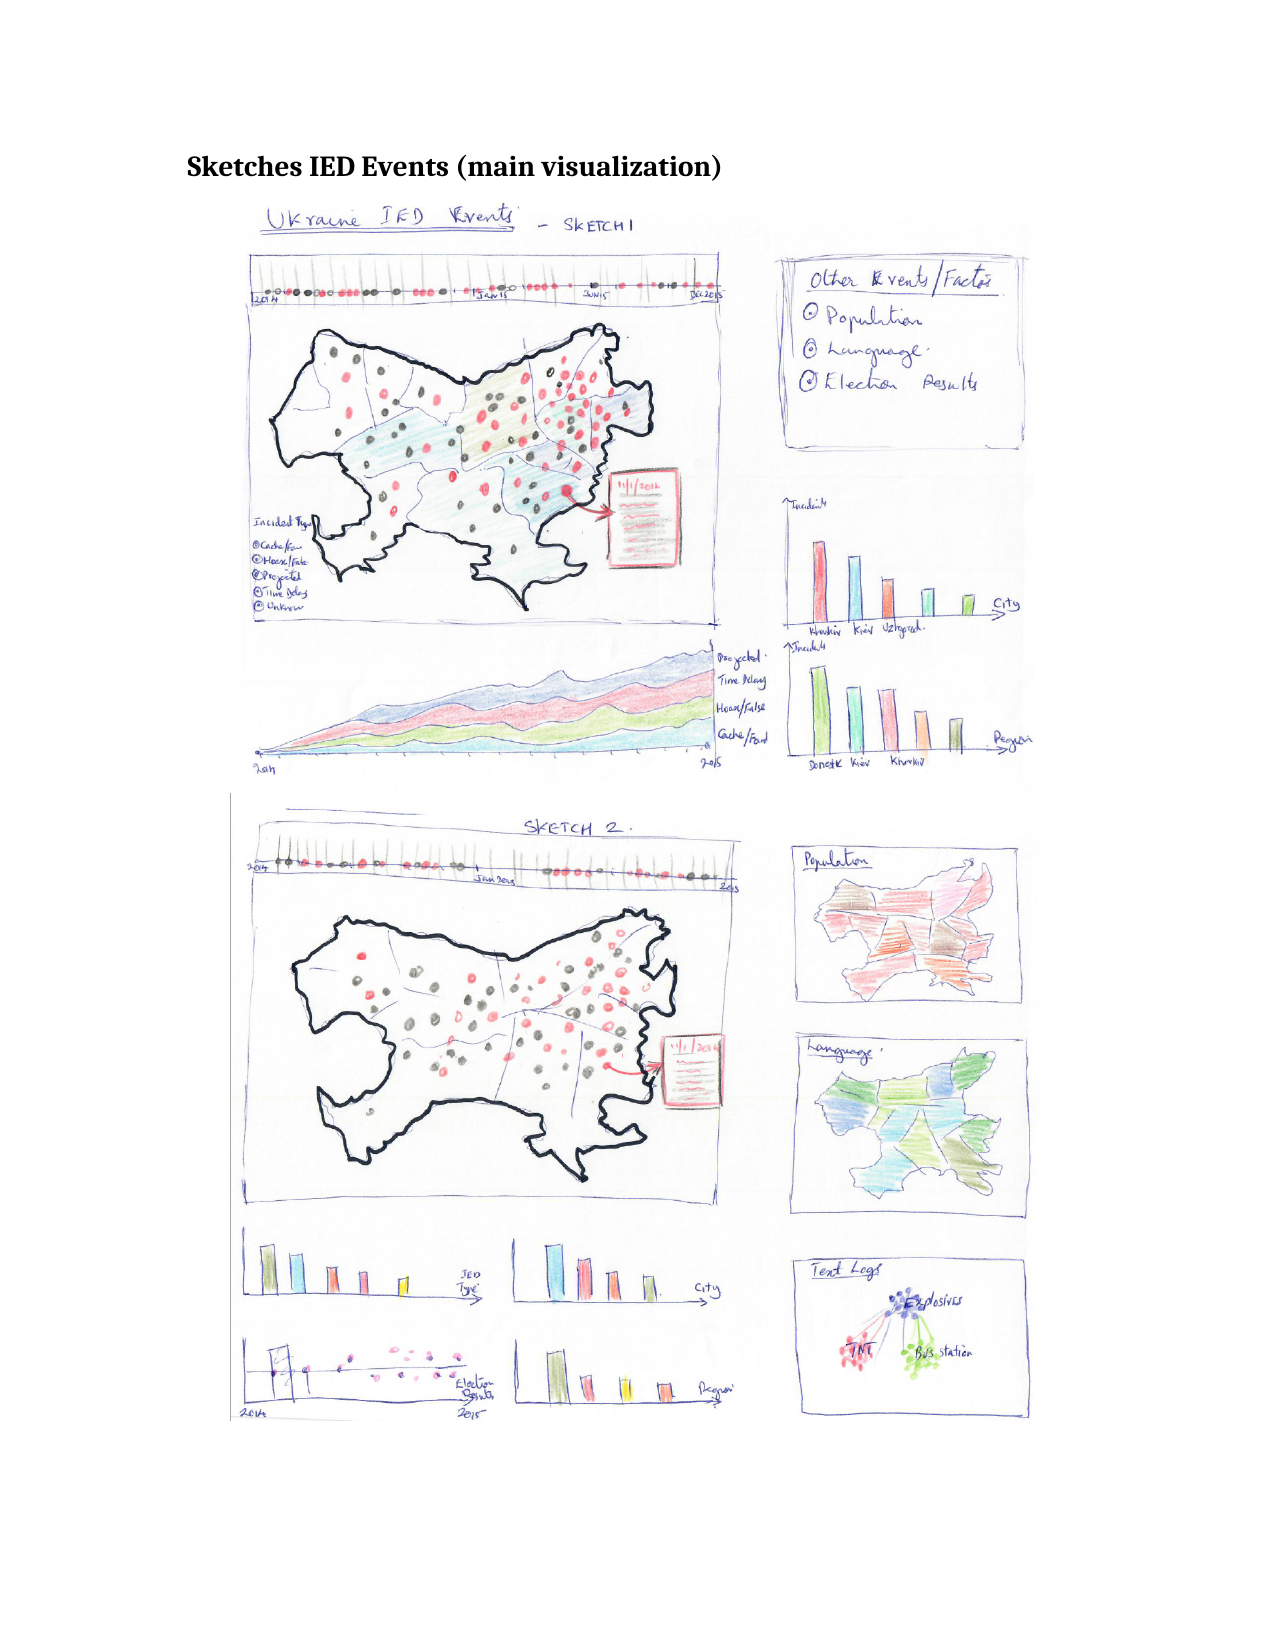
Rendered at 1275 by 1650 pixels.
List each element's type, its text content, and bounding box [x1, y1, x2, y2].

subtitle Sketches IED Events (main visualization) [187, 150, 1087, 183]
